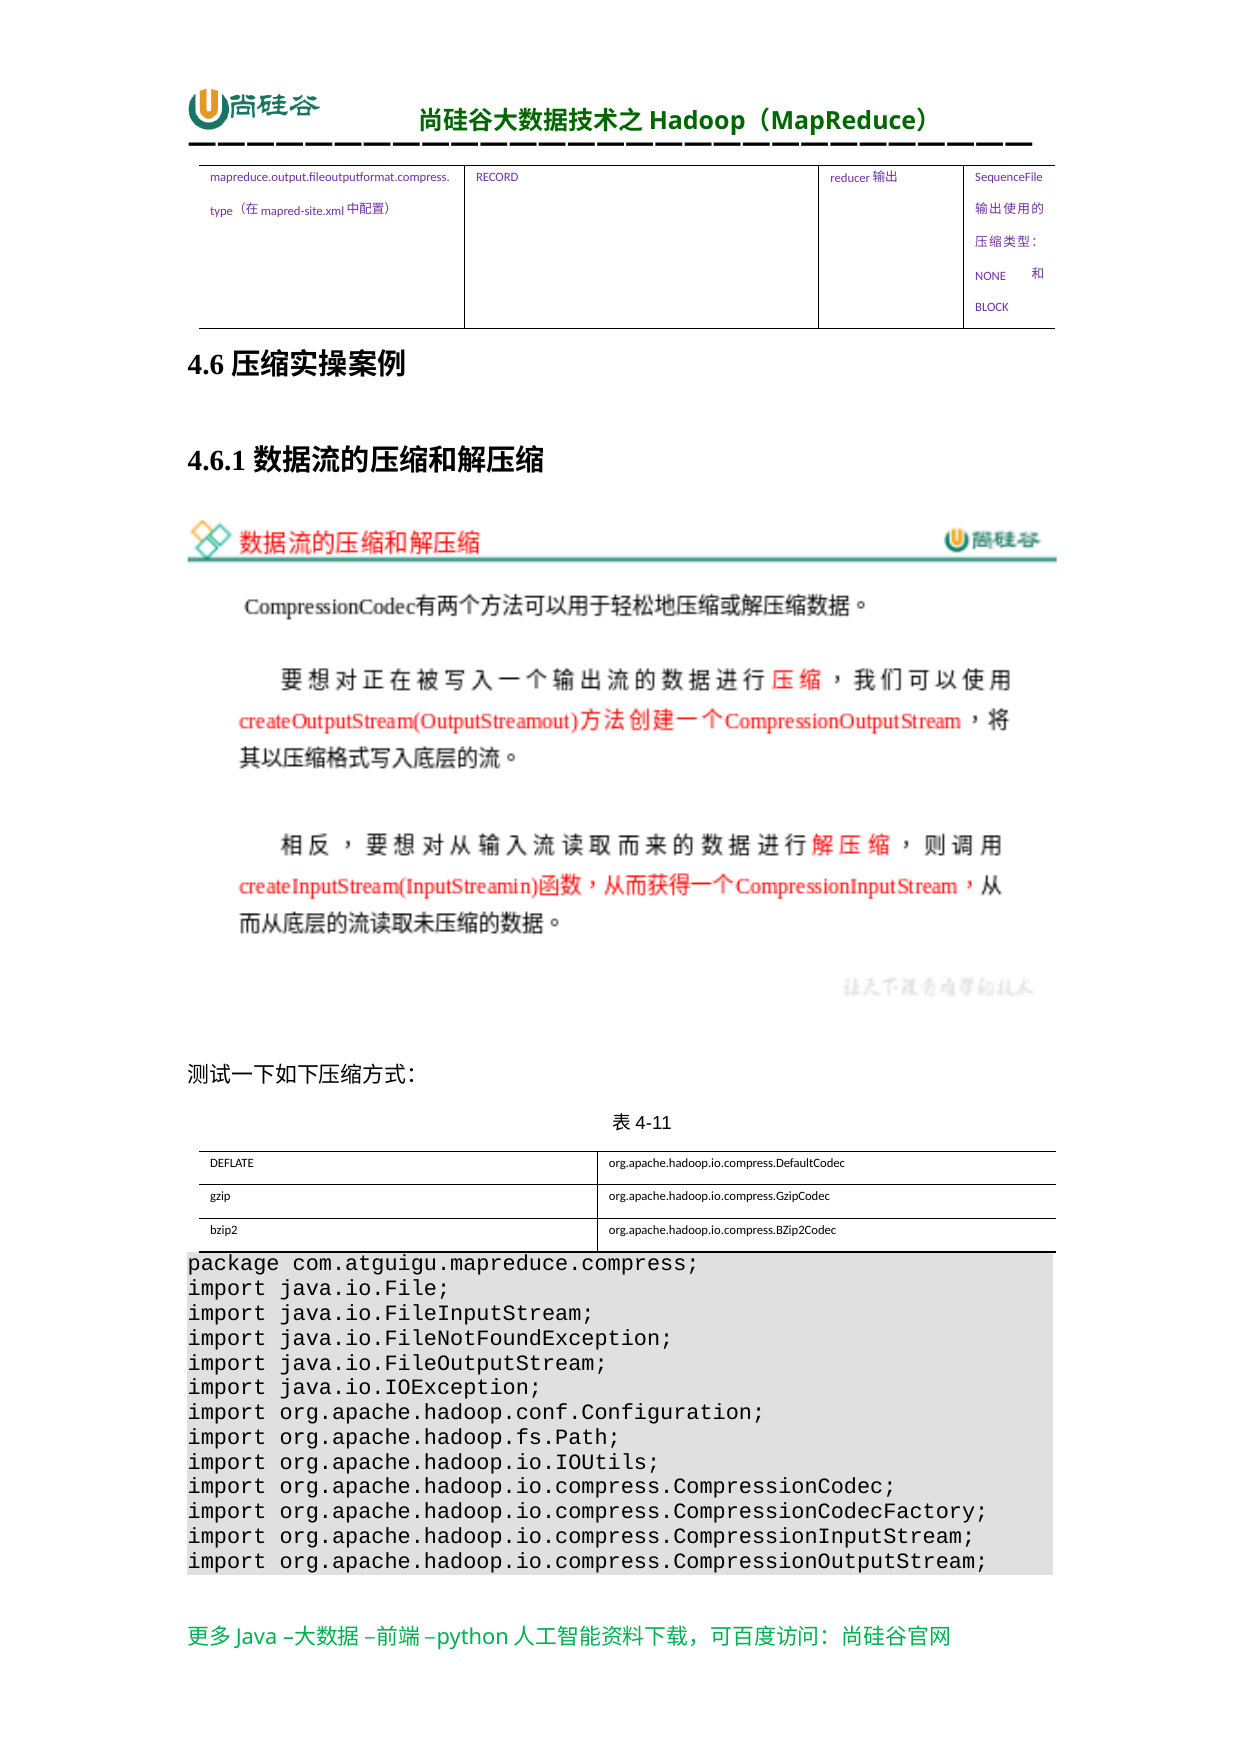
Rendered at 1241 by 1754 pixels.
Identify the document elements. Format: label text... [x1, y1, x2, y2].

text 测试一下如下压缩方式： [187, 1010, 1053, 1089]
text import java.io.FileOutputStream; [187, 1352, 1053, 1376]
text import org.apache.hadoop.io.compress.CompressionOutputStream; [187, 1550, 1053, 1575]
text import org.apache.hadoop.io.compress.CompressionCodecFactory; [187, 1500, 1053, 1525]
subtitle 4.6.1 数据流的压缩和解压缩 [187, 425, 1053, 490]
table_cell RECORD [465, 166, 818, 328]
subtitle 4.6 压缩实操案例 [187, 329, 1053, 394]
table_cell mapreduce.output.fileoutputformat.compress.type（在mapred-site.xml中配置） [199, 166, 464, 328]
table_cell SequenceFile输出使用的压缩类型：NONE和BLOCK [964, 166, 1055, 328]
table_cell bzip2 [199, 1219, 597, 1251]
table_header DEFLATE [199, 1152, 597, 1184]
text import java.io.IOException; [187, 1376, 1053, 1401]
text import org.apache.hadoop.io.IOUtils; [187, 1451, 1053, 1476]
table_cell gzip [199, 1185, 597, 1218]
text import org.apache.hadoop.io.compress.CompressionInputStream; [187, 1525, 1053, 1550]
table_header org.apache.hadoop.io.compress.DefaultCodec [598, 1152, 1056, 1184]
text import java.io.FileInputStream; [187, 1302, 1053, 1327]
text import java.io.FileNotFoundException; [187, 1327, 1053, 1352]
text import org.apache.hadoop.io.compress.CompressionCodec; [187, 1476, 1053, 1500]
picture [187, 88, 320, 130]
table_cell org.apache.hadoop.io.compress.BZip2Codec [598, 1219, 1056, 1251]
table_cell reducer输出 [819, 166, 963, 328]
text import org.apache.hadoop.fs.Path; [187, 1426, 1053, 1451]
text import org.apache.hadoop.conf.Configuration; [187, 1401, 1053, 1426]
text import java.io.File; [187, 1277, 1053, 1302]
text package com.atguigu.mapreduce.compress; [187, 1252, 1053, 1277]
text 表4-11 [187, 1105, 1053, 1137]
table_cell org.apache.hadoop.io.compress.GzipCodec [598, 1185, 1056, 1218]
